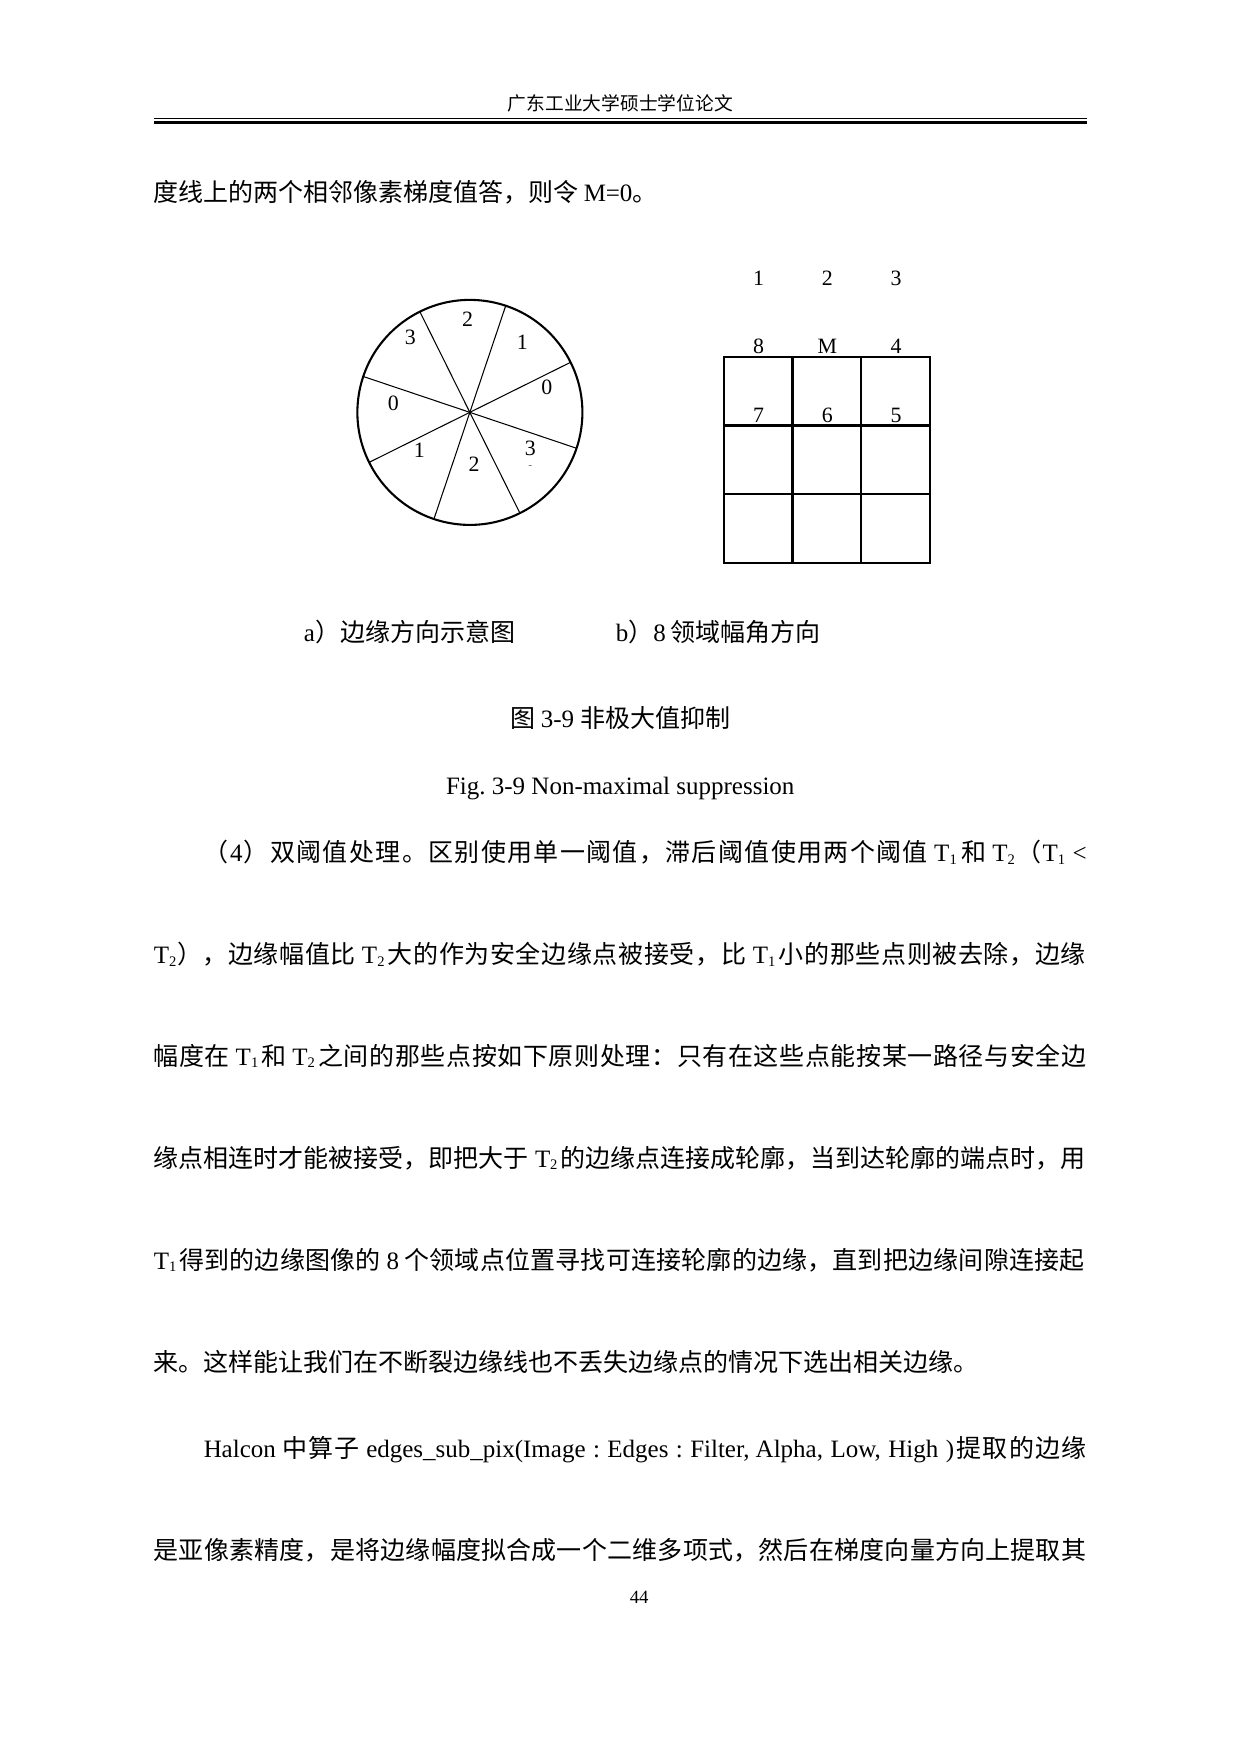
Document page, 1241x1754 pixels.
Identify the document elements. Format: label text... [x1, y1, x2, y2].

text （4）双阈值处理。区别使用单一阈值，滞后阈值使用两个阈值T1和T2（T1 < T2），边缘幅值比T2大的作为安全边缘点被接受，比T1小的那些点则被去除，边缘幅度在T1和T2之间的那些点按如下原则处理：只有在这些点能按某一路径与安全边缘点相连时才能被接受，即把大于T2的边缘点连接成轮廓，当到达轮廓的端点时，用T1得到的边缘图像的8个领域点位置寻找可连接轮廓的边缘，直到把边缘间隙连接起来。这样能让我们在不断裂边缘线也不丢失边缘点的情况下选出相关边缘。 [153, 817, 1087, 1394]
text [153, 157, 1087, 224]
list 图 3-9 非极大值抑制 [153, 683, 1087, 751]
list a）边缘方向示意图 b）8领域幅角方向 [241, 597, 1087, 664]
list Fig. 3-9 Non-maximal suppression [153, 769, 1087, 803]
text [153, 1412, 1087, 1582]
